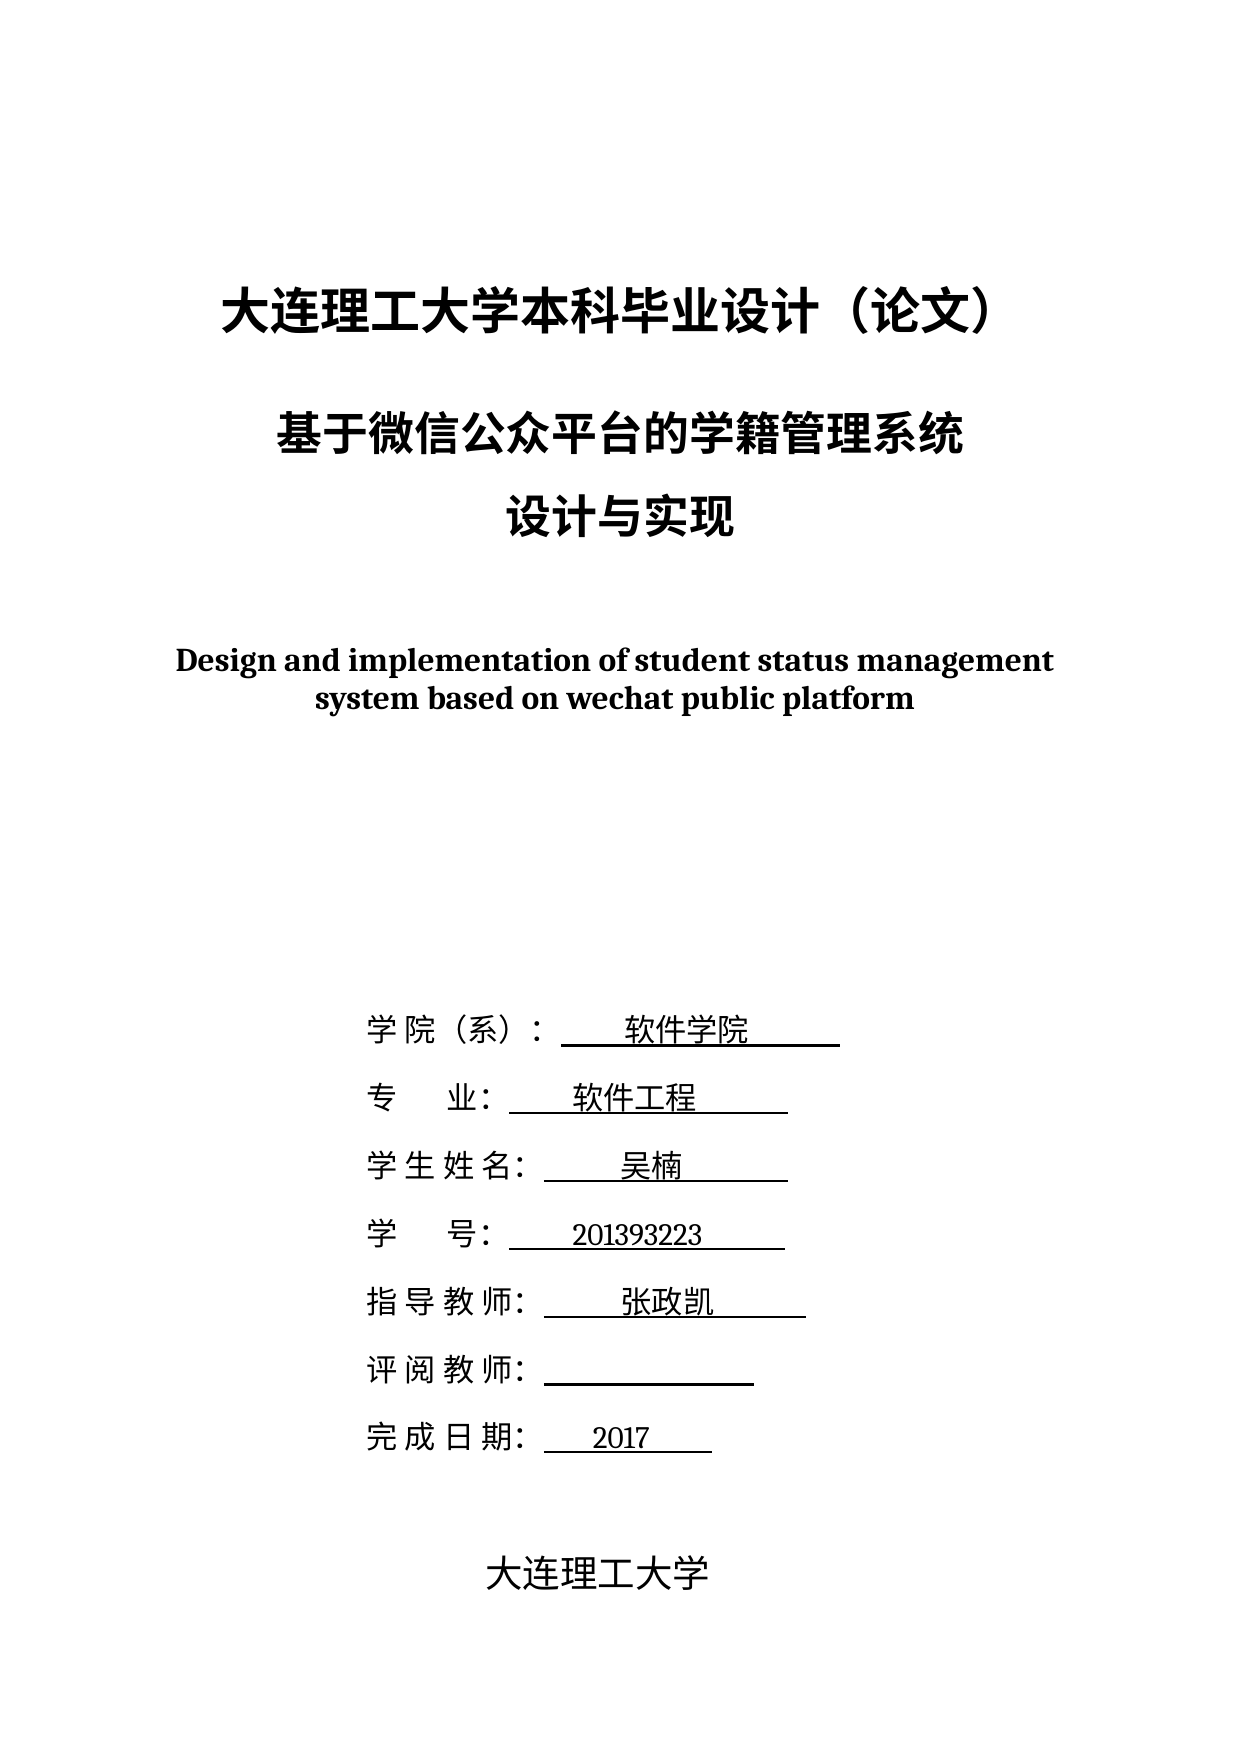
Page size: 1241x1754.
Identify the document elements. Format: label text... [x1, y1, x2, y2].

text 设计与实现 [148, 481, 1092, 547]
text 学 生 姓 名： 吴楠 [148, 1141, 1092, 1186]
text 基于微信公众平台的学籍管理系统 [148, 398, 1092, 464]
text 指 导 教 师： 张政凯 [148, 1277, 1092, 1322]
text 学 号： 201393223 [148, 1209, 1092, 1254]
text Design and implementation of student status management system based on wechat public platform [123, 641, 1106, 718]
text 大连理工大学 [148, 1544, 1092, 1598]
text 学 院（系）： 软件学院 [148, 1006, 1092, 1051]
text 大连理工大学本科毕业设计（论文） [148, 271, 1092, 344]
text 完 成 日 期： 2017 [148, 1412, 1092, 1458]
text 专 业： 软件工程 [148, 1073, 1092, 1119]
text 评 阅 教 师： [148, 1345, 1092, 1390]
